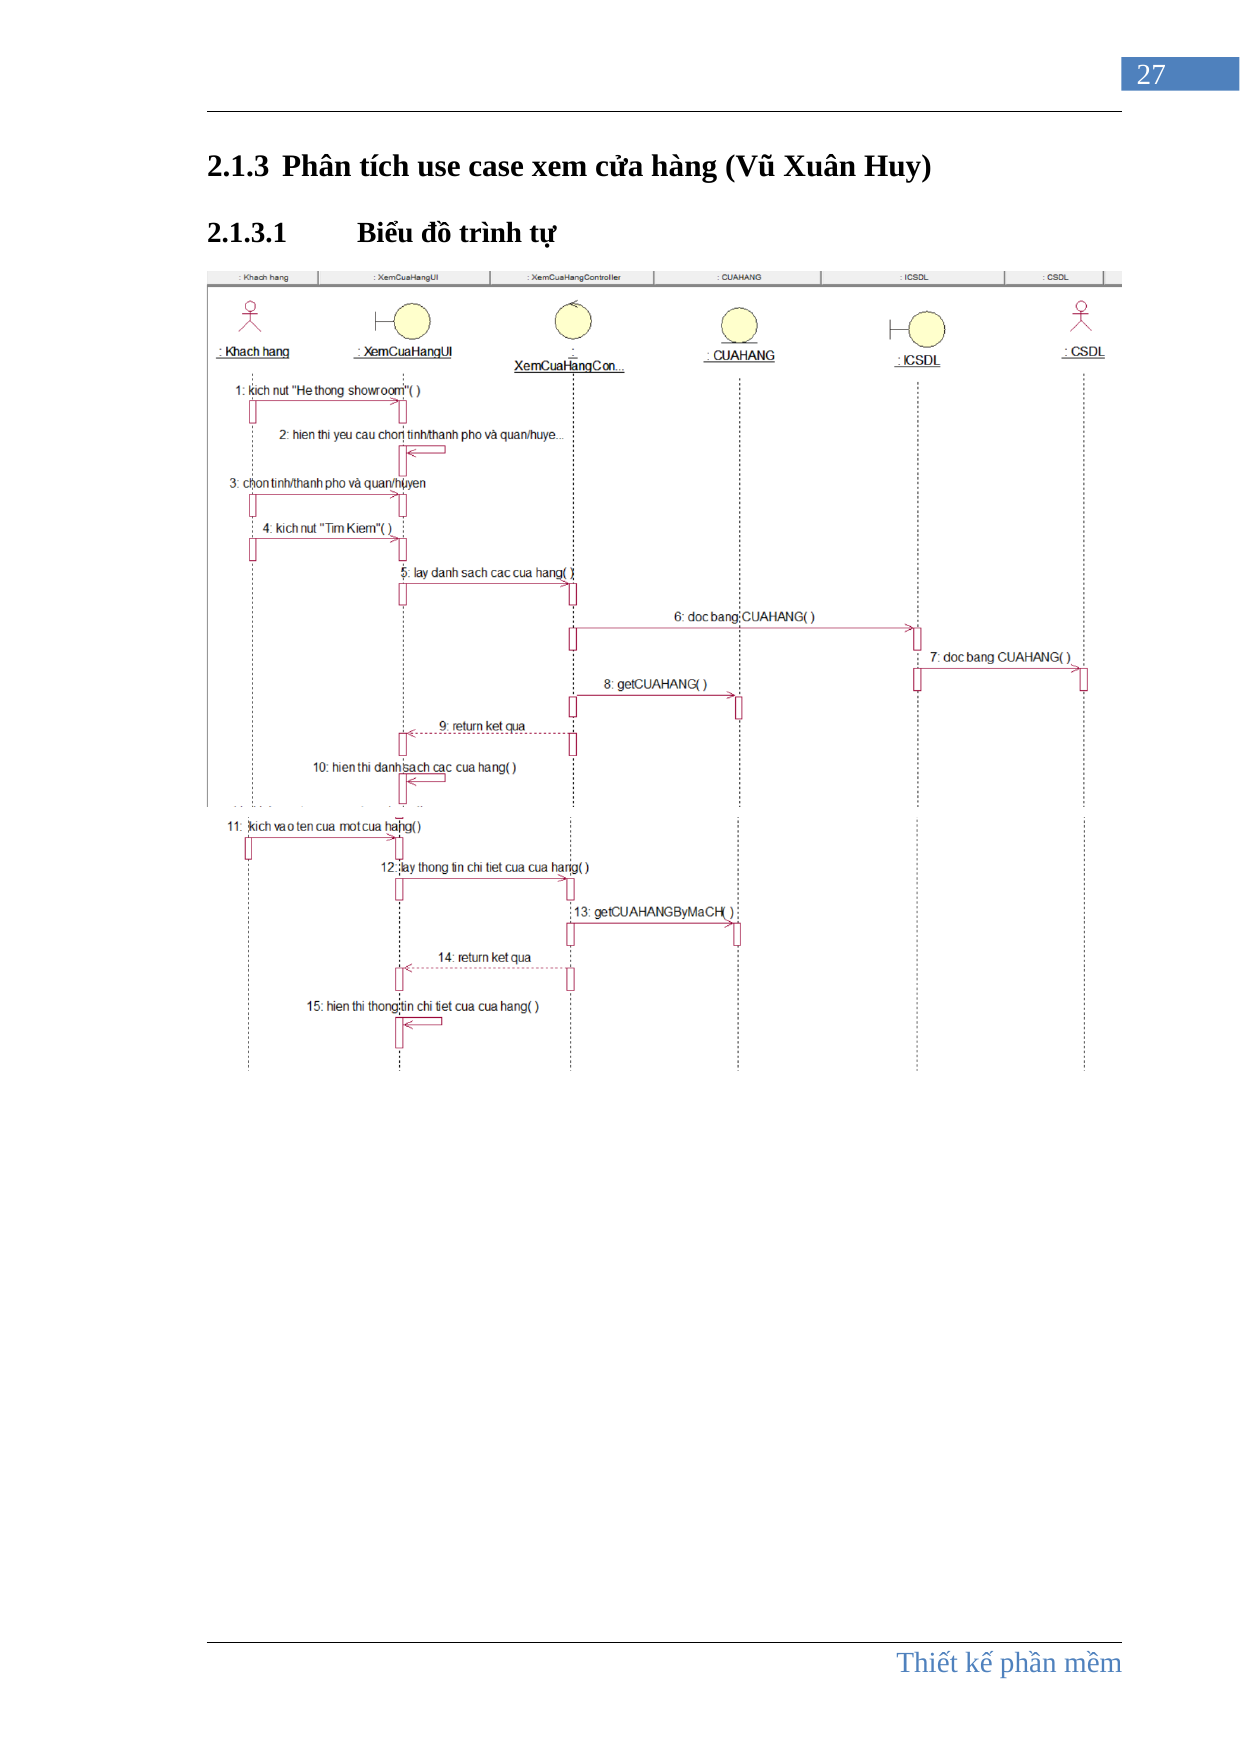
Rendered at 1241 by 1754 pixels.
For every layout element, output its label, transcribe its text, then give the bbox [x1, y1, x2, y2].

subtitle Biểu đồ trình tự [207, 215, 1122, 249]
picture [206, 271, 1122, 807]
picture [206, 817, 1116, 1081]
subtitle Phân tích use case xem cửa hàng (Vũ Xuân Huy) [207, 148, 1122, 184]
